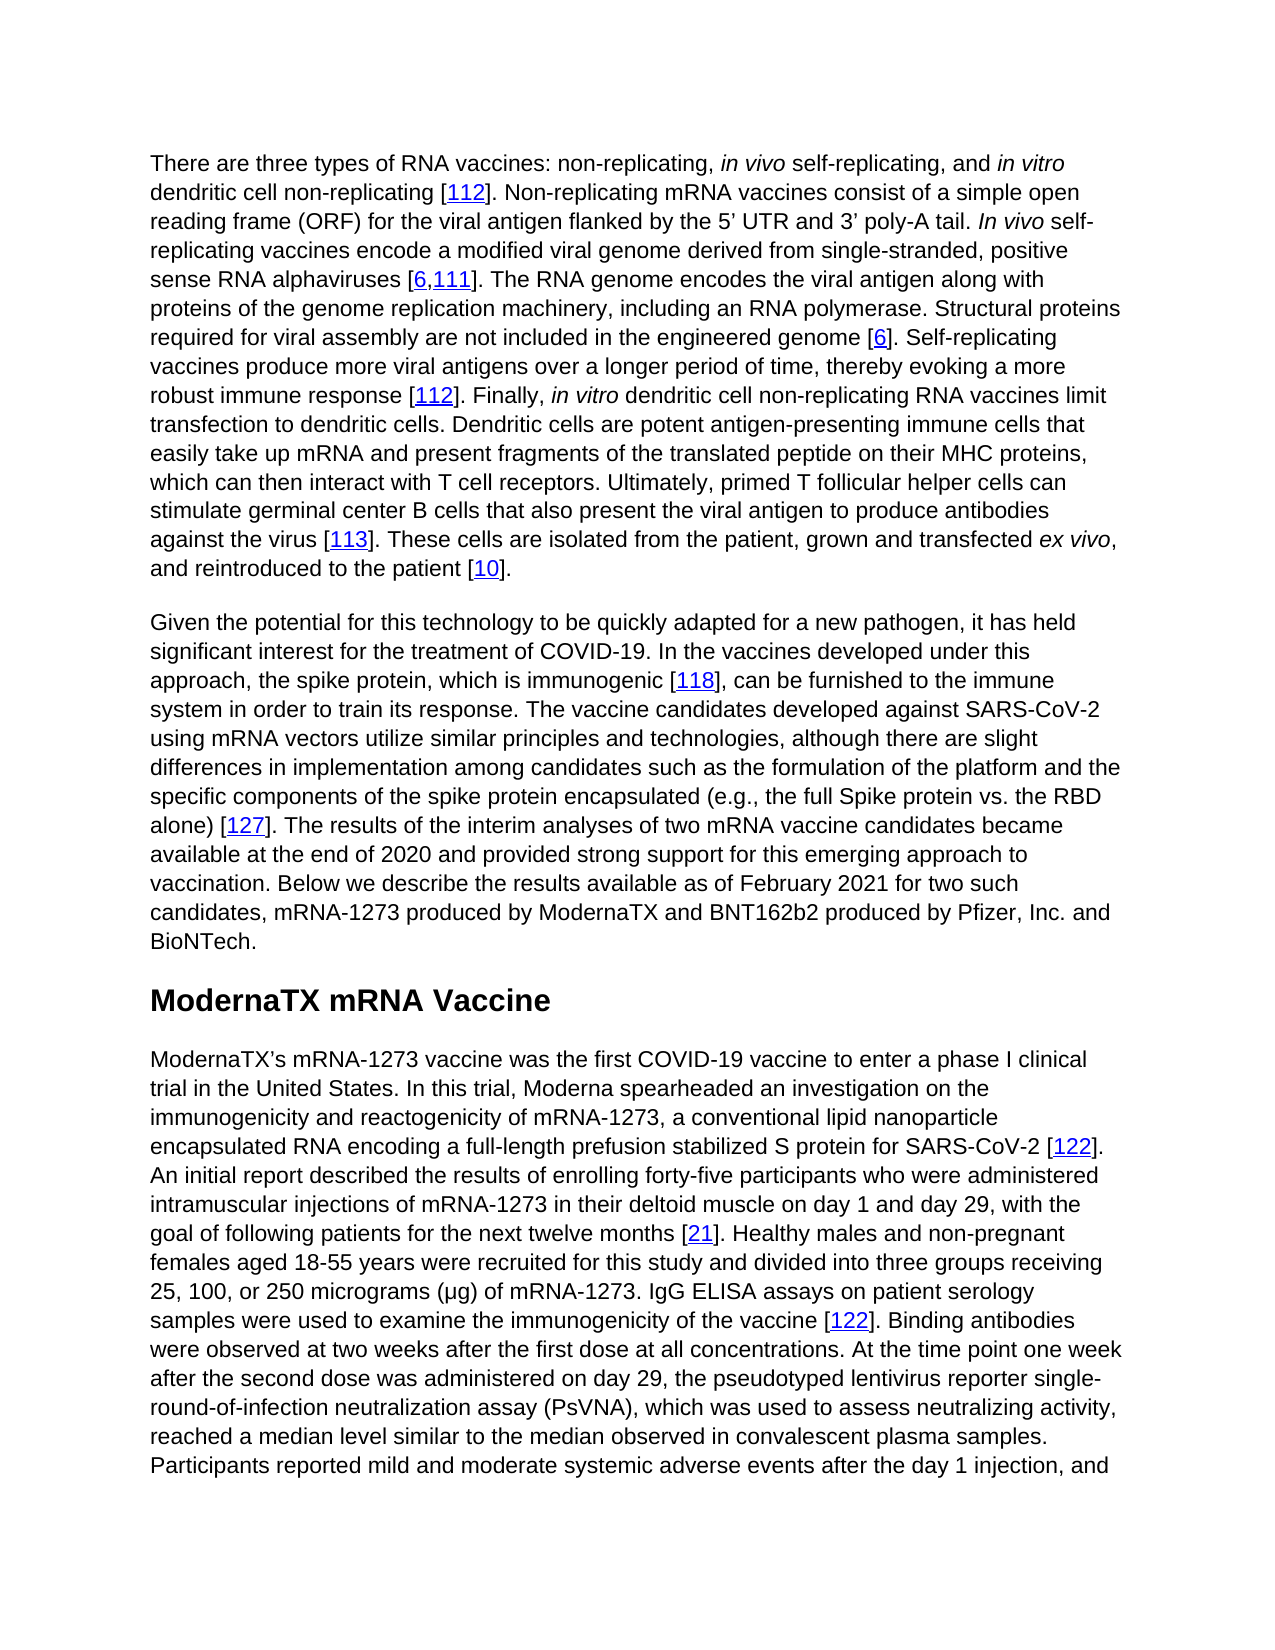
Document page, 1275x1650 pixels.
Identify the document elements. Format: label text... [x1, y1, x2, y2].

text There are three types of RNA vaccines: non-replicating, in vivo self-replicating, and in vitro dendritic cell non-replicating [112]. Non-replicating mRNA vaccines consist of a simple open reading frame (ORF) for the viral antigen flanked by the 5’ UTR and 3’ poly-A tail. In vivo self-replicating vaccines encode a modified viral genome derived from single-stranded, positive sense RNA alphaviruses [6,111]. The RNA genome encodes the viral antigen along with proteins of the genome replication machinery, including an RNA polymerase. Structural proteins required for viral assembly are not included in the engineered genome [6]. Self-replicating vaccines produce more viral antigens over a longer period of time, thereby evoking a more robust immune response [112]. Finally, in vitro dendritic cell non-replicating RNA vaccines limit transfection to dendritic cells. Dendritic cells are potent antigen-presenting immune cells that easily take up mRNA and present fragments of the translated peptide on their MHC proteins, which can then interact with T cell receptors. Ultimately, primed T follicular helper cells can stimulate germinal center B cells that also present the viral antigen to produce antibodies against the virus [113]. These cells are isolated from the patient, grown and transfected ex vivo, and reintroduced to the patient [10]. [150, 150, 1125, 582]
subtitle ModernaTX mRNA Vaccine [150, 982, 1125, 1018]
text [150, 1046, 1125, 1478]
text Given the potential for this technology to be quickly adapted for a new pathogen, it has held significant interest for the treatment of COVID-19. In the vaccines developed under this approach, the spike protein, which is immunogenic [118], can be furnished to the immune system in order to train its response. The vaccine candidates developed against SARS-CoV-2 using mRNA vectors utilize similar principles and technologies, although there are slight differences in implementation among candidates such as the formulation of the platform and the specific components of the spike protein encapsulated (e.g., the full Spike protein vs. the RBD alone) [127]. The results of the interim analyses of two mRNA vaccine candidates became available at the end of 2020 and provided strong support for this emerging approach to vaccination. Below we describe the results available as of February 2021 for two such candidates, mRNA-1273 produced by ModernaTX and BNT162b2 produced by Pfizer, Inc. and BioNTech. [150, 609, 1125, 954]
